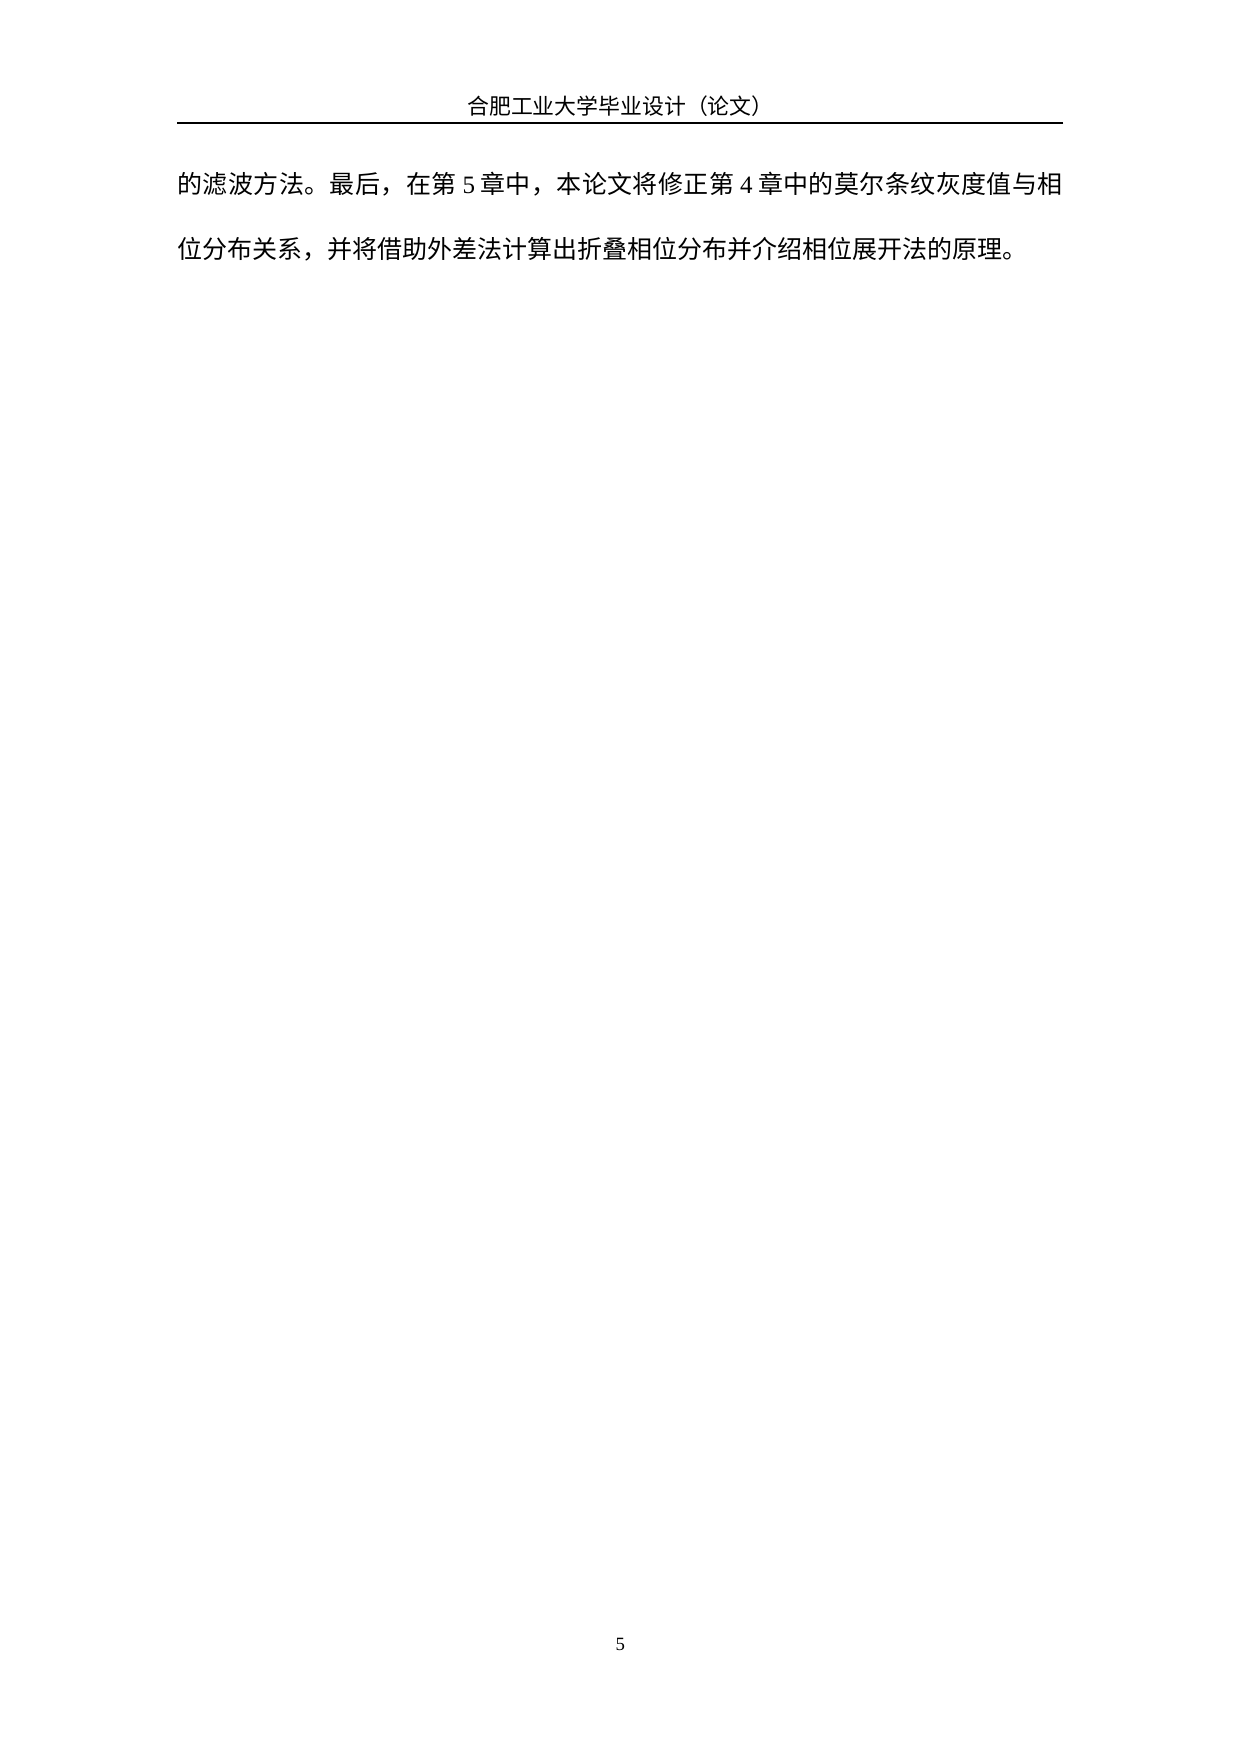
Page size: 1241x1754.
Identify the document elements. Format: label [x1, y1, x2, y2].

text [177, 150, 1063, 280]
